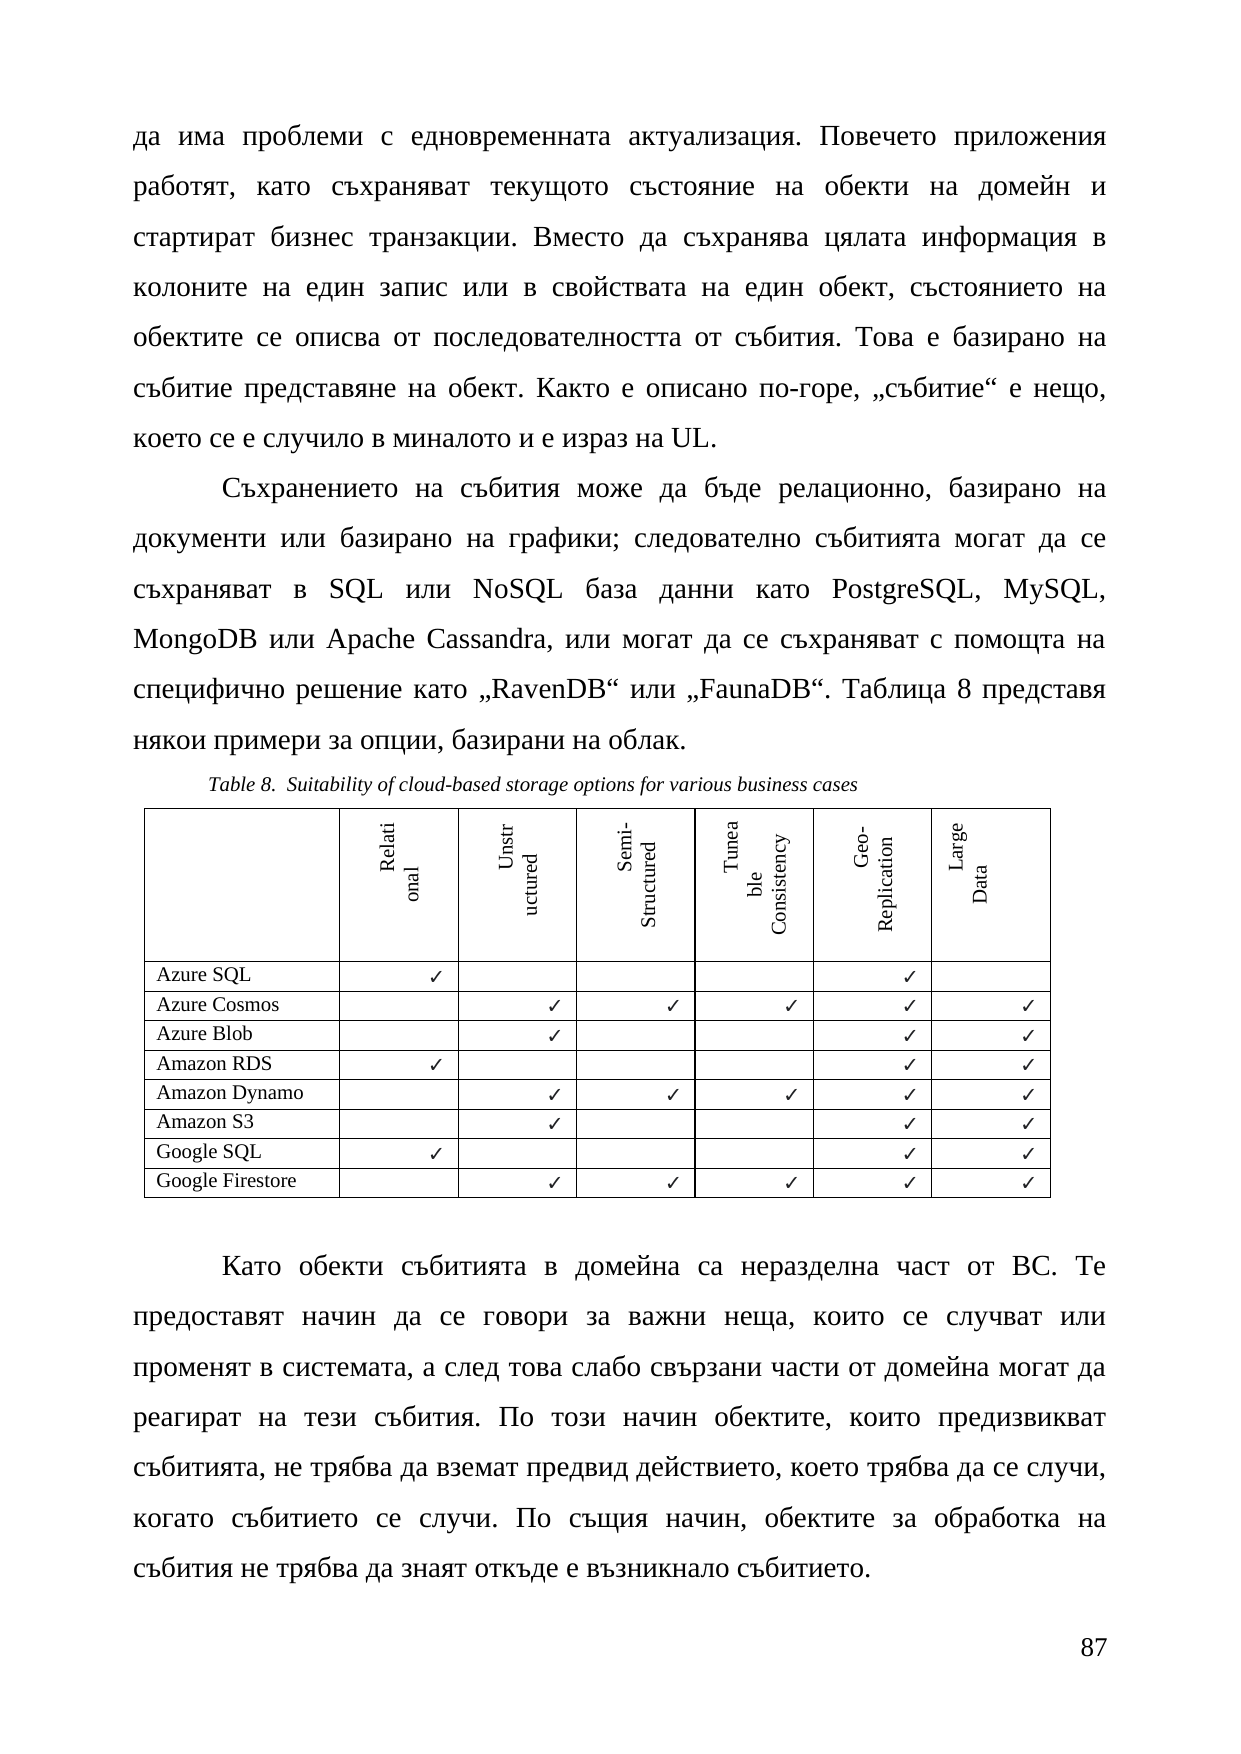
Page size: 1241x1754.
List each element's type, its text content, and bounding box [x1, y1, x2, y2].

table_cell Amazon Dynamo [145, 1080, 339, 1108]
table_cell [696, 1051, 813, 1079]
table_cell ✓ [814, 1169, 901, 1197]
table_cell [577, 1051, 694, 1079]
text Съхранението на събития може да бъде релационно, базирано на документи или базирано на графики; следователно събитията могат да се съхраняват в SQL или NoSQL база данни като PostgreSQL, MySQL, MongoDB или Apache Cassandra, или могат да се съхраняват с помощта на специфично решение като „RavenDB“ или „FaunaDB“. Таблица 8 представя някои примери за опции, базирани на облак. [133, 470, 1107, 755]
table_cell [459, 1139, 576, 1167]
table_cell [696, 1110, 813, 1138]
table_header Geo-Replication [814, 809, 931, 961]
table_cell [932, 962, 1050, 991]
table_cell Amazon S3 [145, 1110, 339, 1138]
table_cell ✓ [1037, 1080, 1050, 1108]
table_cell ✓ [696, 1169, 783, 1197]
table_cell [696, 1021, 813, 1049]
table_cell ✓ [814, 1021, 901, 1049]
table_cell ✓ [459, 992, 546, 1020]
table_cell [577, 1021, 694, 1049]
table_cell ✓ [577, 992, 665, 1020]
table_cell ✓ [800, 1169, 813, 1197]
table_cell ✓ [340, 1139, 428, 1167]
table_cell ✓ [932, 1021, 1020, 1049]
table_cell [340, 1080, 458, 1108]
table_header Tuneable Consistency [696, 809, 813, 961]
table_cell ✓ [577, 1169, 665, 1197]
table_cell ✓ [696, 1080, 783, 1108]
table_header [145, 809, 339, 961]
table_cell ✓ [814, 1080, 901, 1108]
table_cell [340, 1169, 458, 1197]
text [133, 118, 1107, 453]
table_cell ✓ [340, 962, 428, 991]
table_cell [459, 962, 576, 991]
table_cell Google Firestore [145, 1169, 339, 1197]
table_cell [577, 1110, 694, 1138]
table_cell ✓ [1037, 1110, 1050, 1138]
table_cell ✓ [1037, 1021, 1050, 1049]
table_cell ✓ [932, 1080, 1020, 1108]
table_cell [340, 1110, 458, 1138]
table_header Relational [340, 809, 458, 961]
table_cell ✓ [563, 992, 576, 1020]
table_cell ✓ [814, 992, 901, 1020]
table_cell ✓ [340, 1051, 428, 1079]
table_cell ✓ [563, 1080, 576, 1108]
table_cell ✓ [459, 1080, 546, 1108]
table_cell ✓ [459, 1021, 546, 1049]
table_cell ✓ [563, 1021, 576, 1049]
table_cell [696, 1139, 813, 1167]
table_cell ✓ [814, 962, 901, 991]
table_header Large Data [932, 809, 1050, 961]
text Като обекти събитията в домейна са неразделна част от BC. Те предоставят начин да се говори за важни неща, които се случват или променят в системата, а след това слабо свързани части от домейна могат да реагират на тези събития. По този начин обектите, които предизвикват събитията, не трябва да вземат предвид действието, което трябва да се случи, когато събитието се случи. По същия начин, обектите за обработка на събития не трябва да знаят откъде е възникнало събитието. [133, 1248, 1107, 1584]
table_cell ✓ [814, 1110, 901, 1138]
table_cell [340, 1021, 458, 1049]
table_cell ✓ [1037, 992, 1050, 1020]
table_cell ✓ [445, 962, 458, 991]
table_cell ✓ [932, 1169, 1020, 1197]
table_cell Google SQL [145, 1139, 339, 1167]
table_cell ✓ [445, 1051, 458, 1079]
table_cell [577, 1139, 694, 1167]
table_cell Azure Blob [145, 1021, 339, 1049]
table_cell ✓ [800, 1080, 813, 1108]
table_cell ✓ [459, 1169, 546, 1197]
table_cell Amazon RDS [145, 1051, 339, 1079]
table_cell ✓ [577, 1080, 665, 1108]
table_cell ✓ [459, 1110, 546, 1138]
table_cell Azure SQL [145, 962, 339, 991]
table_cell ✓ [563, 1110, 576, 1138]
table_cell ✓ [814, 1139, 901, 1167]
text Table 8. Suitability of cloud-based storage options for various business cases [133, 772, 1107, 796]
table_cell [577, 962, 694, 991]
table_header Semi-Structured [577, 809, 694, 961]
table_cell [459, 1051, 576, 1079]
table_cell ✓ [932, 1051, 1020, 1079]
table_cell ✓ [814, 1051, 901, 1079]
table_cell [340, 992, 458, 1020]
table_cell [696, 962, 813, 991]
table_cell ✓ [445, 1139, 458, 1167]
table_cell ✓ [932, 992, 1020, 1020]
table_cell ✓ [1037, 1139, 1050, 1167]
table_cell ✓ [1037, 1169, 1050, 1197]
table_cell ✓ [1037, 1051, 1050, 1079]
table_cell ✓ [696, 992, 783, 1020]
table_cell ✓ [563, 1169, 576, 1197]
table_cell ✓ [932, 1139, 1020, 1167]
table_cell Azure Cosmos [145, 992, 339, 1020]
table_cell ✓ [800, 992, 813, 1020]
table_cell ✓ [932, 1110, 1020, 1138]
table_header Unstructured [459, 809, 576, 961]
